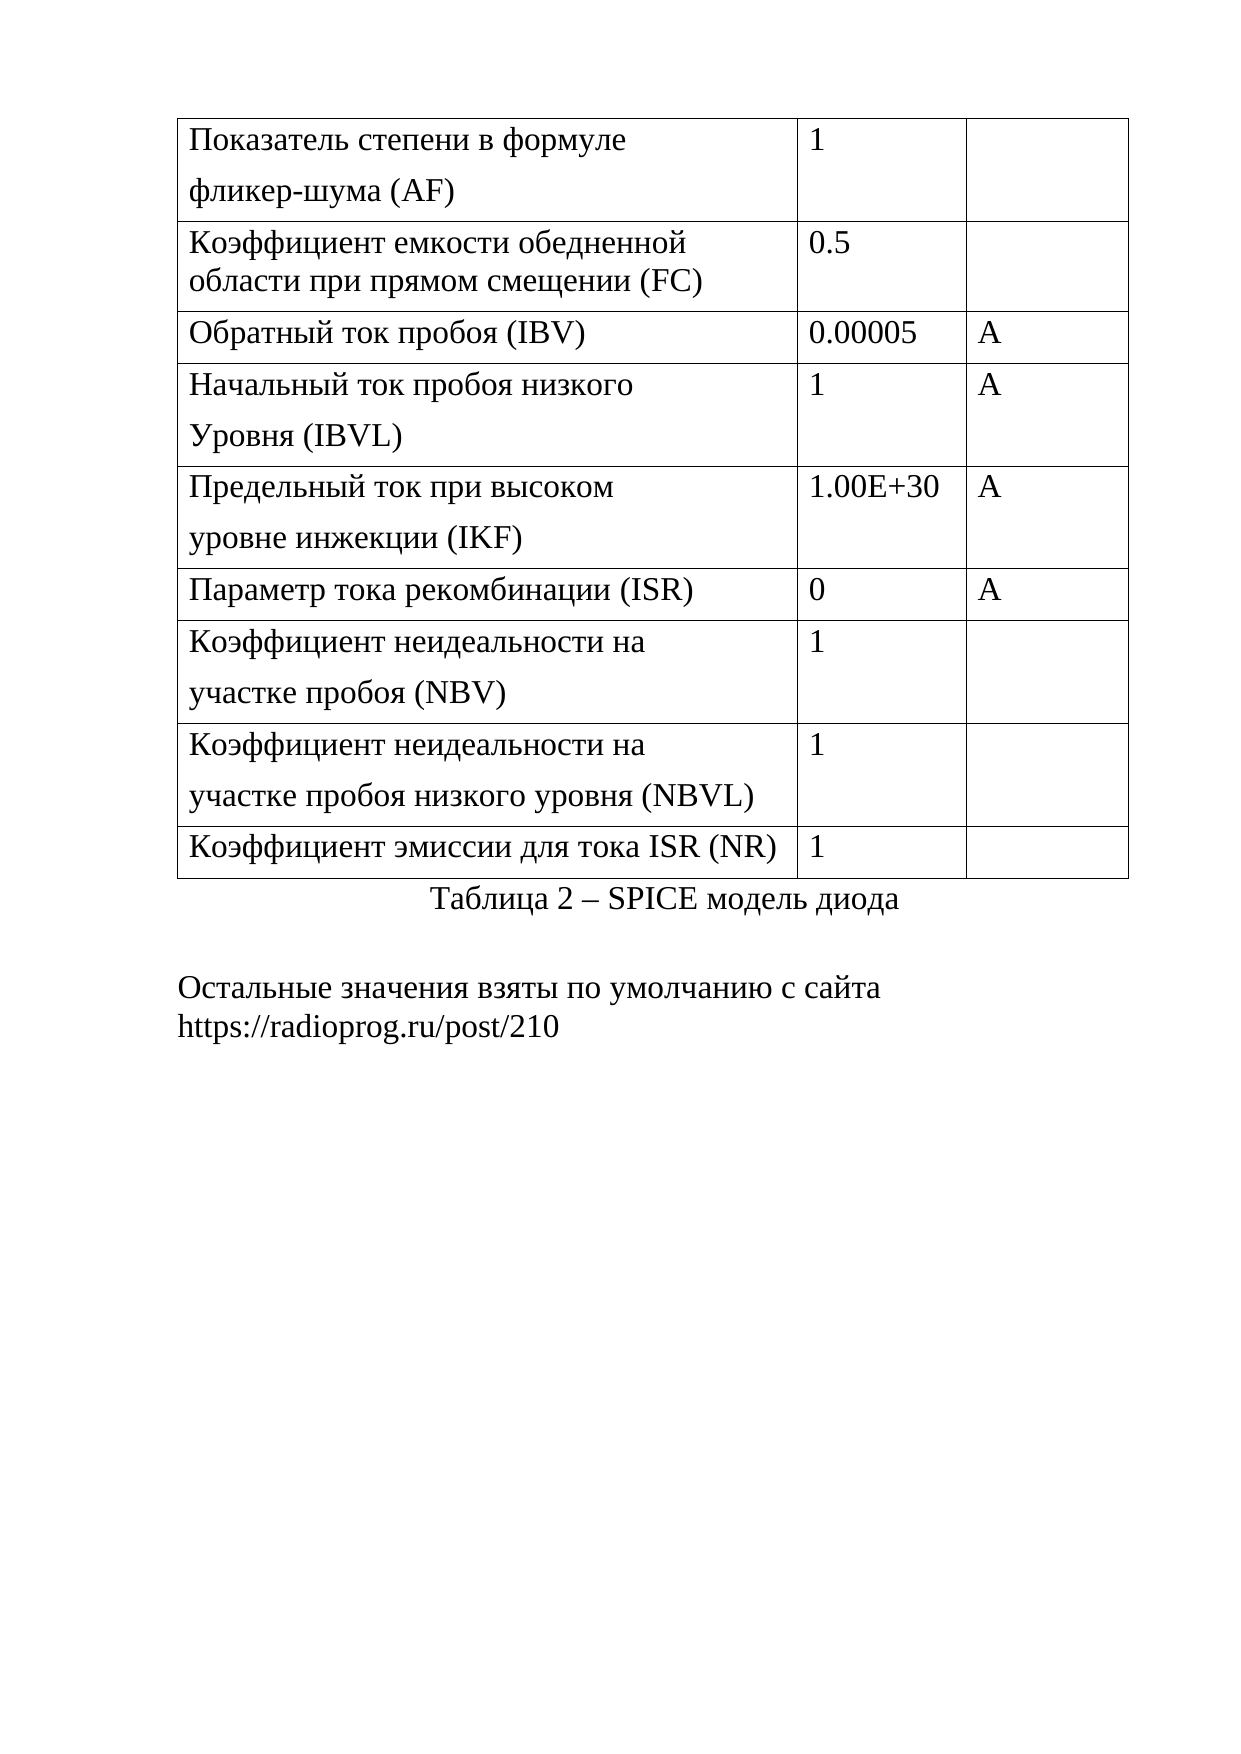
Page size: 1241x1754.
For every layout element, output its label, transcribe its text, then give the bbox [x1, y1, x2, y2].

table_cell А [967, 364, 1128, 466]
table_cell [967, 222, 1128, 311]
table_cell Начальный ток пробоя низкого Уровня (IBVL) [178, 364, 797, 466]
table_cell Коэффициент эмиссии для тока ISR (NR) [178, 827, 797, 877]
table_cell Коэффициент неидеальности на участке пробоя низкого уровня (NBVL) [178, 724, 797, 826]
table_cell 1 [798, 724, 966, 826]
table_cell 0 [798, 569, 966, 620]
table_cell [967, 724, 1128, 826]
table_cell Параметр тока рекомбинации (ISR) [178, 569, 797, 620]
table_cell [967, 827, 1128, 877]
table_cell 1 [798, 621, 966, 723]
table_cell А [967, 569, 1128, 620]
table_cell Показатель степени в формуле фликер-шума (AF) [178, 119, 797, 221]
table_cell А [967, 467, 1128, 568]
text Остальные значения взяты по умолчанию с сайта https://radioprog.ru/post/210 [177, 968, 1152, 1044]
table_cell 1 [798, 827, 966, 877]
table_cell Обратный ток пробоя (IBV) [178, 312, 797, 363]
table_cell Коэффициент неидеальности на участке пробоя (NBV) [178, 621, 797, 723]
table_cell А [967, 312, 1128, 363]
table_cell Предельный ток при высоком уровне инжекции (IKF) [178, 467, 797, 568]
table_cell Коэффициент емкости обедненной области при прямом смещении (FC) [178, 222, 797, 311]
table_cell 1 [798, 119, 966, 221]
table_cell 1.00E+30 [798, 467, 966, 568]
table_cell 0.00005 [798, 312, 966, 363]
list Таблица 2 – SPICE модель диода [177, 878, 1152, 917]
table_cell [967, 621, 1128, 723]
table_cell 0.5 [798, 222, 966, 311]
table_cell [967, 119, 1128, 221]
table_cell 1 [798, 364, 966, 466]
